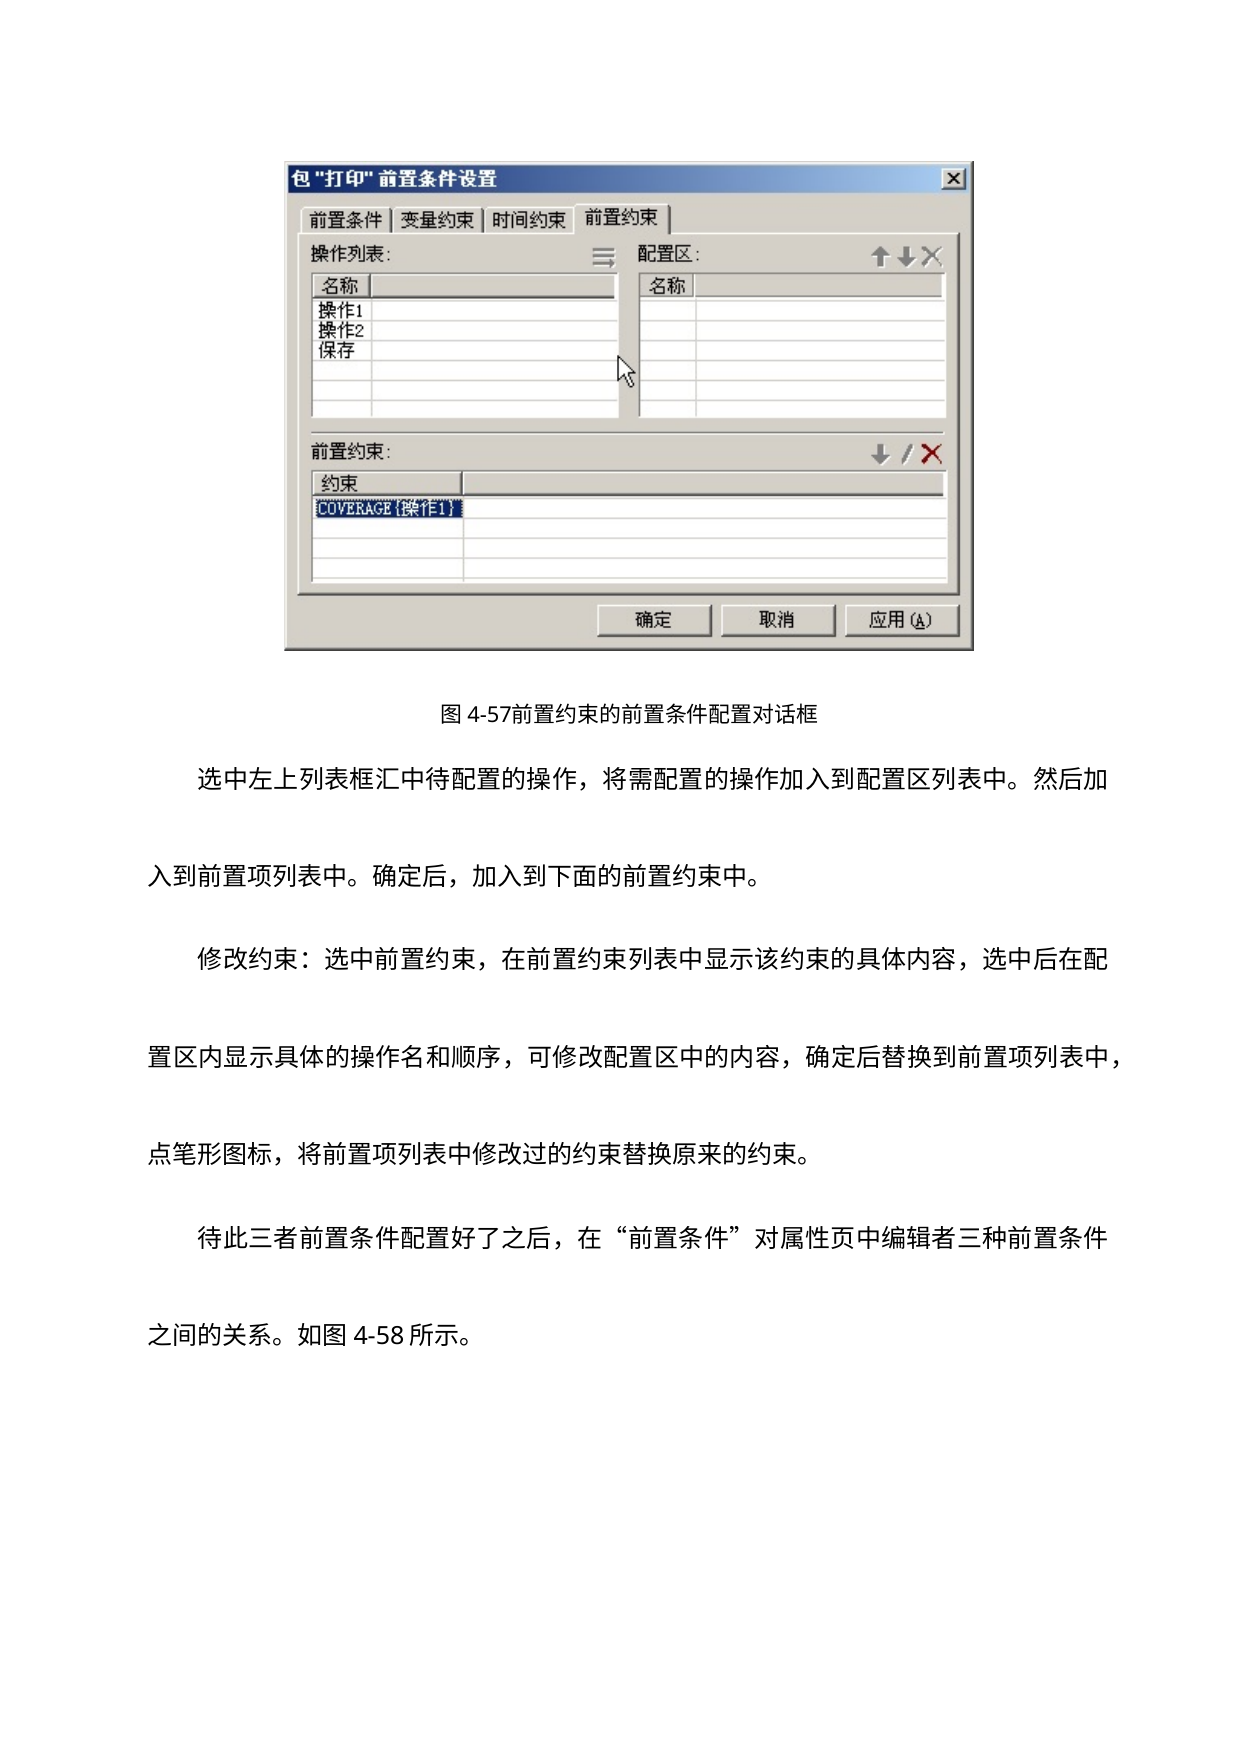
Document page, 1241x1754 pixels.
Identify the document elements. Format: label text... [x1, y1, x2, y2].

text 图 4-57前置约束的前置条件配置对话框 [148, 697, 1110, 729]
text 选中左上列表框汇中待配置的操作，将需配置的操作加入到配置区列表中。然后加入到前置项列表中。确定后，加入到下面的前置约束中。 [148, 745, 1110, 907]
text 修改约束：选中前置约束，在前置约束列表中显示该约束的具体内容，选中后在配置区内显示具体的操作名和顺序，可修改配置区中的内容，确定后替换到前置项列表中，点笔形图标，将前置项列表中修改过的约束替换原来的约束。 [148, 926, 1110, 1186]
text 待此三者前置条件配置好了之后，在“前置条件”对属性页中编辑者三种前置条件之间的关系。如图 4-58所示。 [148, 1204, 1110, 1366]
picture [284, 161, 974, 651]
